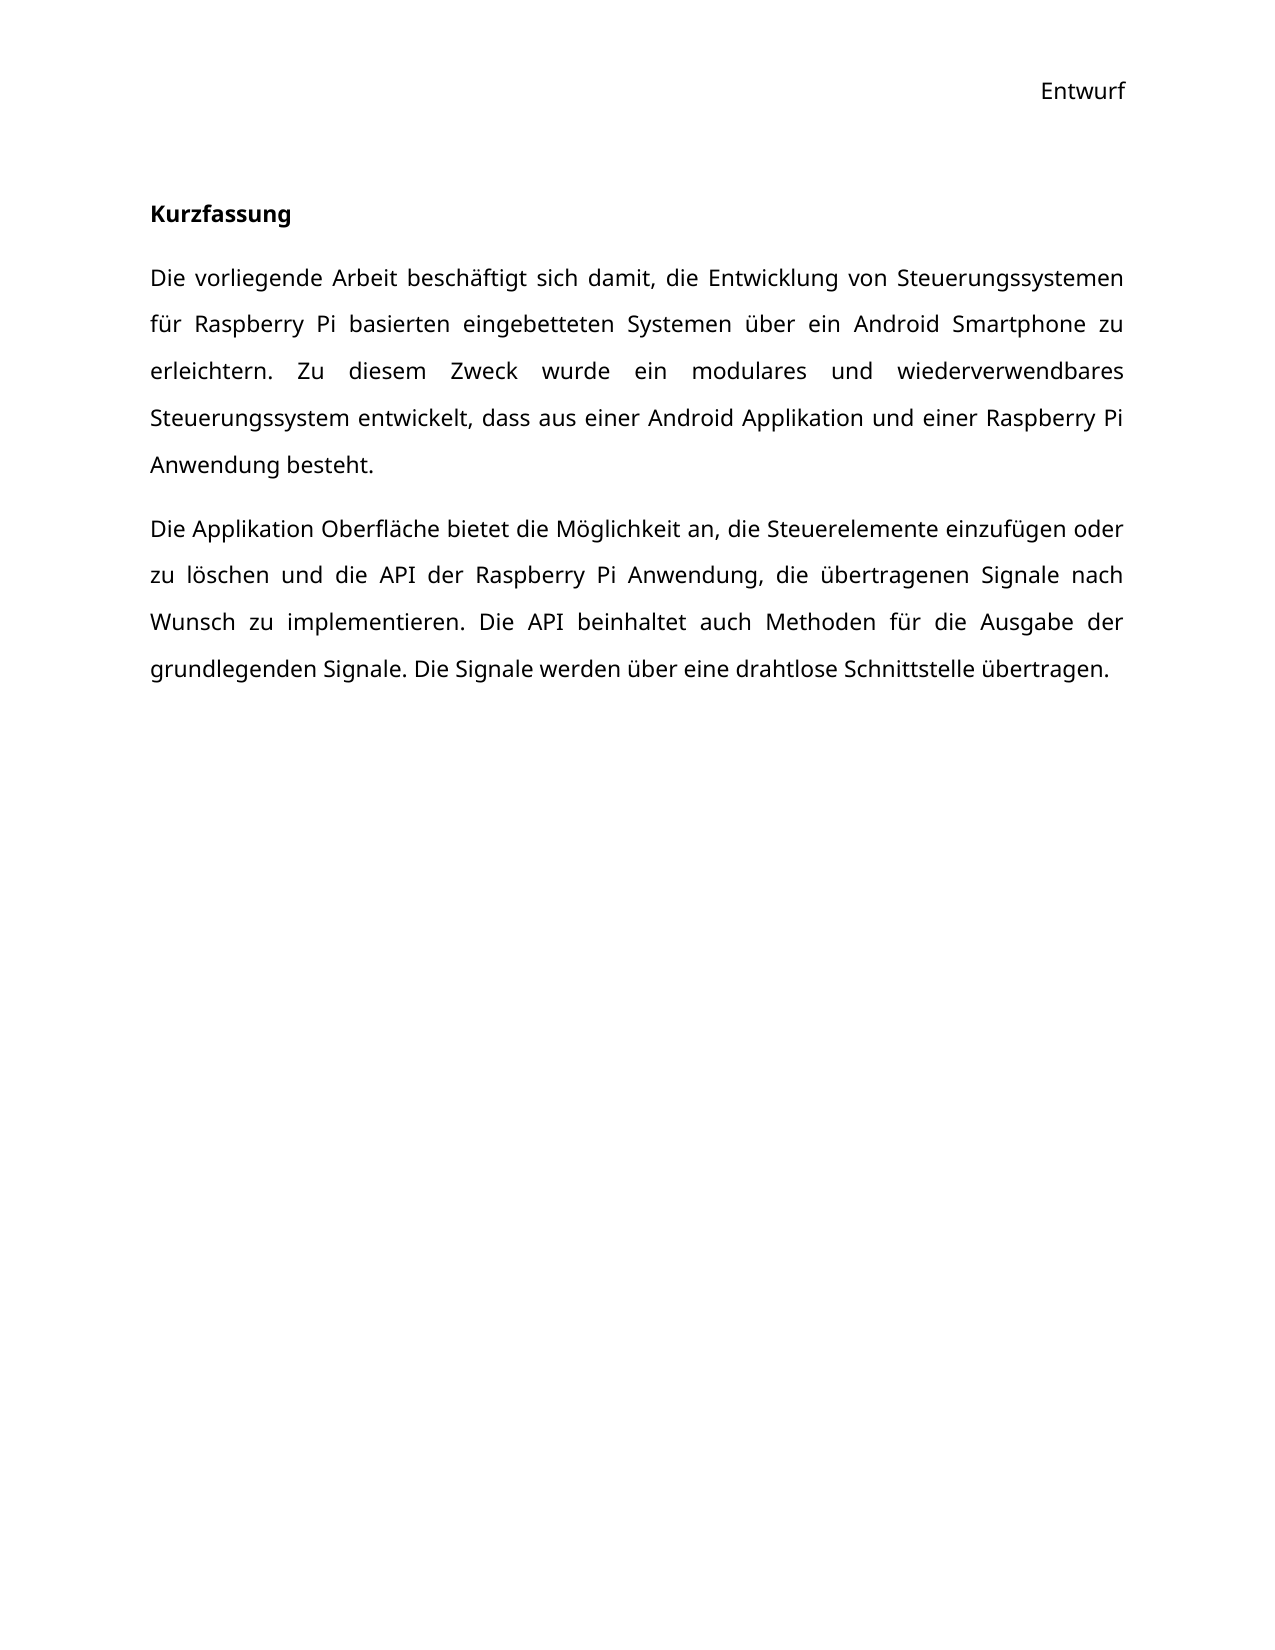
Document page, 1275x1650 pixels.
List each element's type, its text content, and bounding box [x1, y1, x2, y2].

text Die vorliegende Arbeit beschäftigt sich damit, die Entwicklung von Steuerungssystemen für Raspberry Pi basierten eingebetteten Systemen über ein Android Smartphone zu erleichtern. Zu diesem Zweck wurde ein modulares und wiederverwendbares Steuerungssystem entwickelt, dass aus einer Android Applikation und einer Raspberry Pi Anwendung besteht. [150, 261, 1125, 480]
text Kurzfassung [150, 198, 1125, 229]
text Die Applikation Oberfläche bietet die Möglichkeit an, die Steuerelemente einzufügen oder zu löschen und die API der Raspberry Pi Anwendung, die übertragenen Signale nach Wunsch zu implementieren. Die API beinhaltet auch Methoden für die Ausgabe der grundlegenden Signale. Die Signale werden über eine drahtlose Schnittstelle übertragen. [150, 512, 1125, 684]
